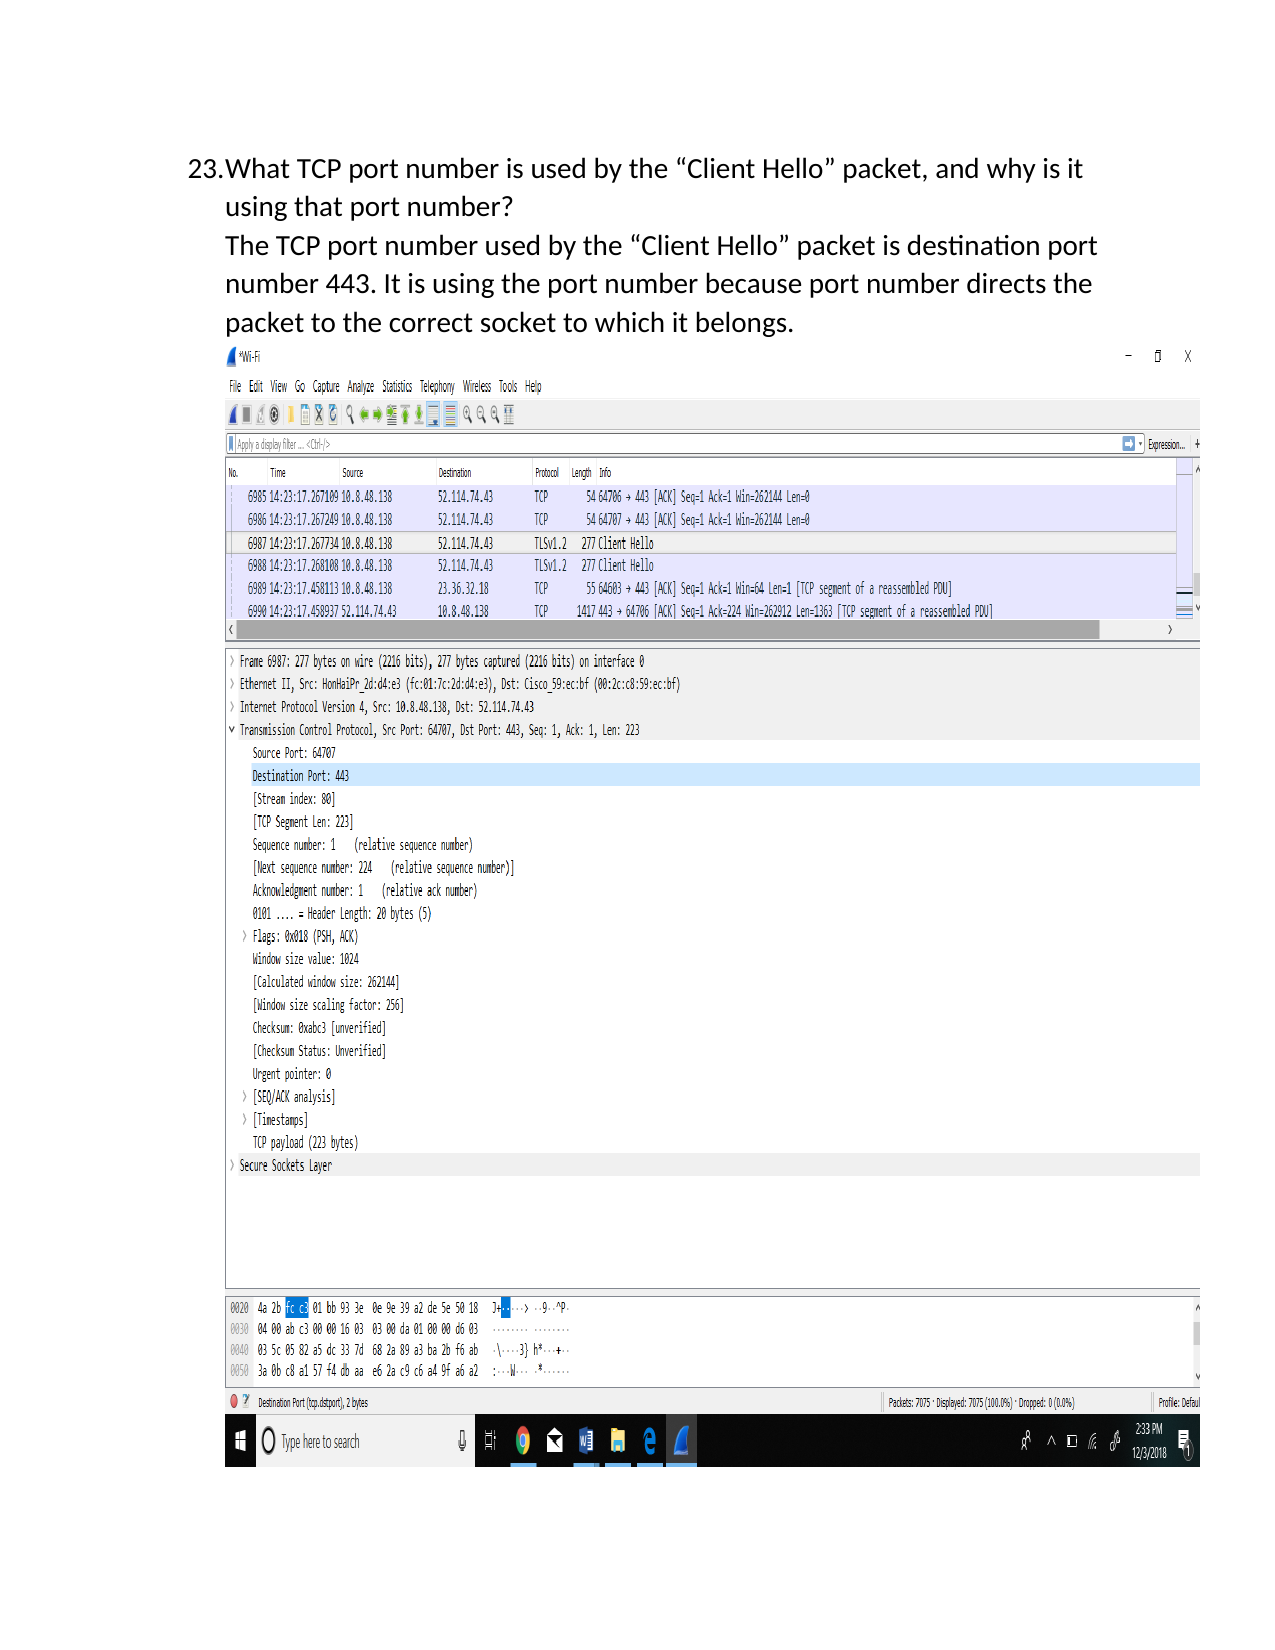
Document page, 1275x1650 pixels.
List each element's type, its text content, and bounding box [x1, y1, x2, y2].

picture [225, 342, 1200, 1467]
list What TCP port number is used by the “Client Hello” packet, and why is it using that port number? [187, 150, 1125, 224]
list The TCP port number used by the “Client Hello” packet is destination port number 443. It is using the port number because port number directs the packet to the correct socket to which it belongs. [225, 227, 1125, 339]
